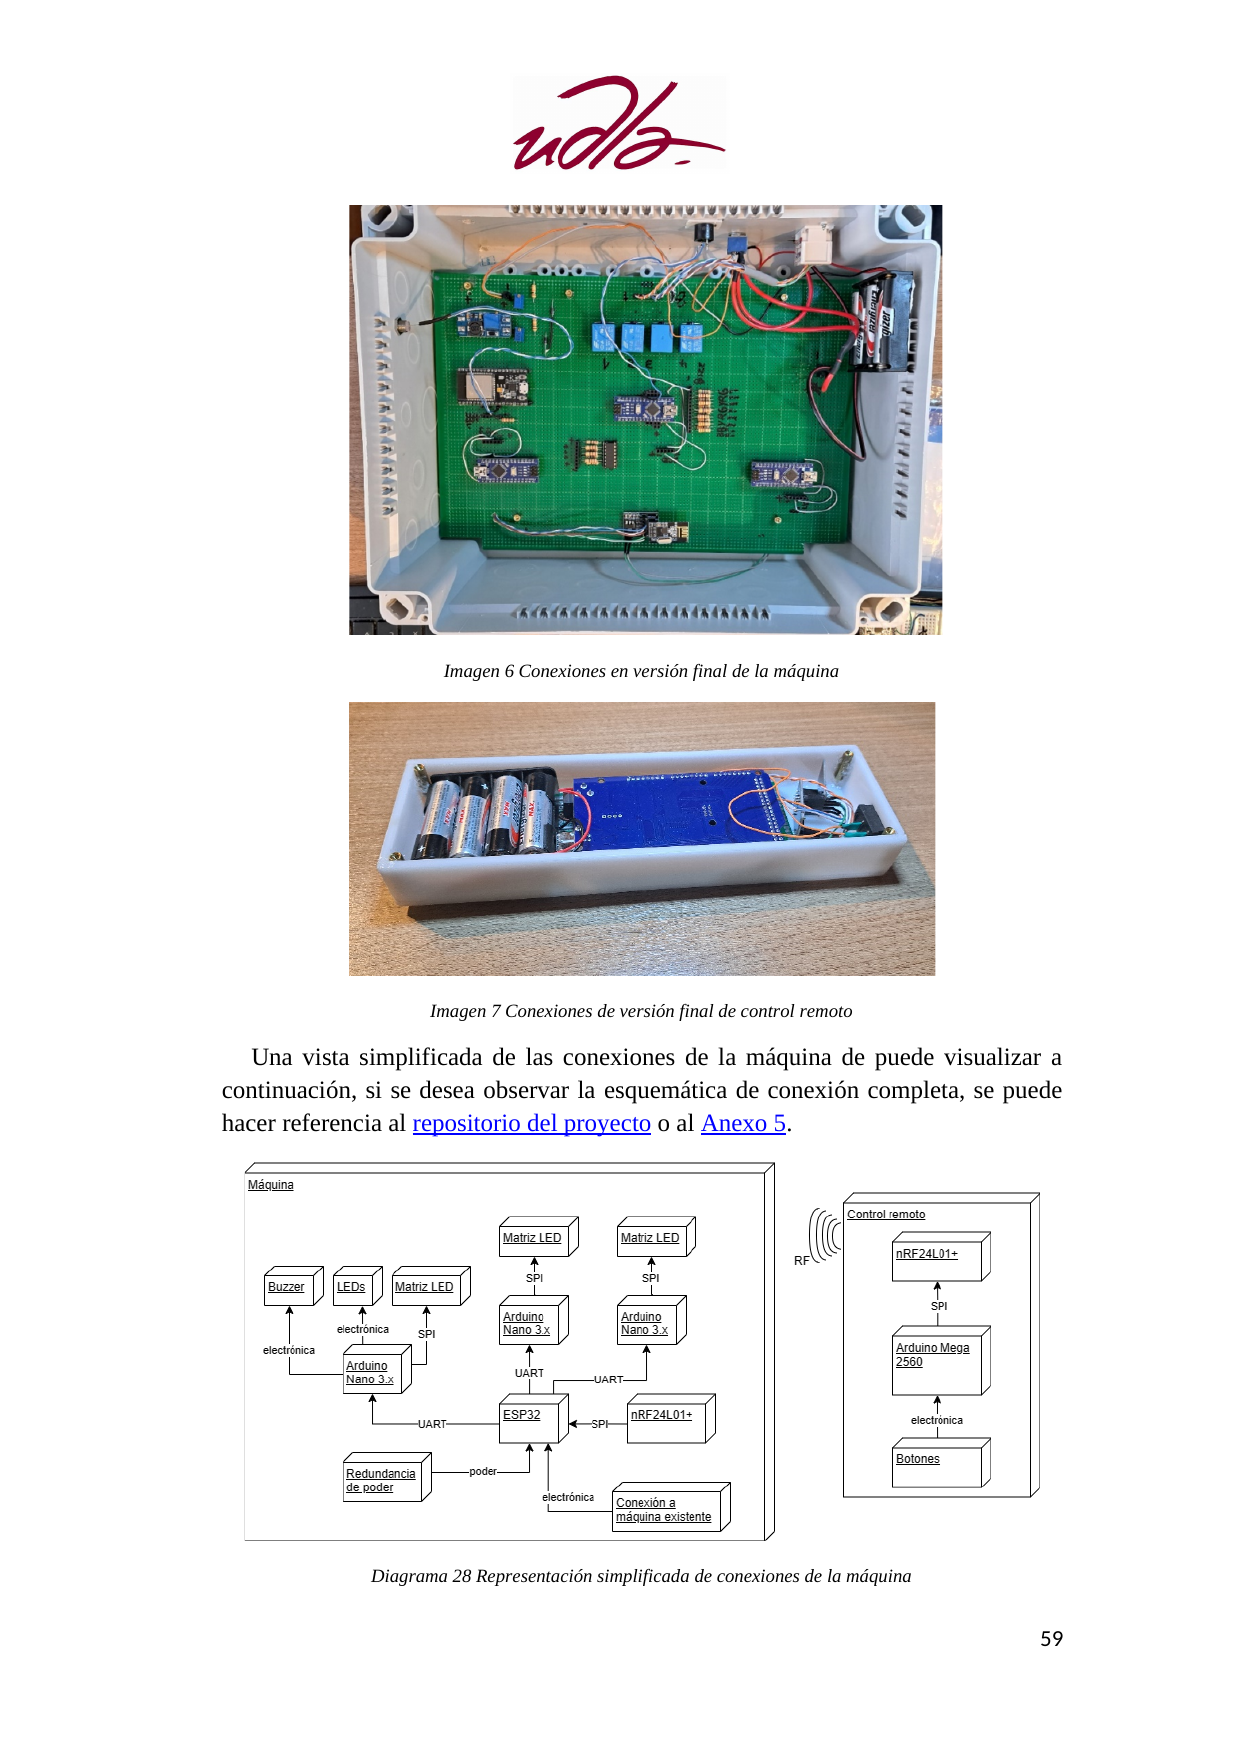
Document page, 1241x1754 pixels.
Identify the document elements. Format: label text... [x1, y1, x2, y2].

text Imagen 6 Conexiones en versión final de la máquina [222, 660, 1063, 682]
text Una vista simplificada de las conexiones de la máquina de puede visualizar a continuación, si se desea observar la esquemática de conexión completa, se puede hacer referencia al repositorio del proyecto o al Anexo 5. [222, 1042, 1063, 1137]
picture [349, 702, 936, 976]
picture [509, 73, 731, 174]
picture [244, 1162, 1040, 1541]
picture [349, 205, 943, 635]
text Imagen 7 Conexiones de versión final de control remoto [222, 1000, 1063, 1022]
text Diagrama 28 Representación simplificada de conexiones de la máquina [222, 1565, 1063, 1587]
